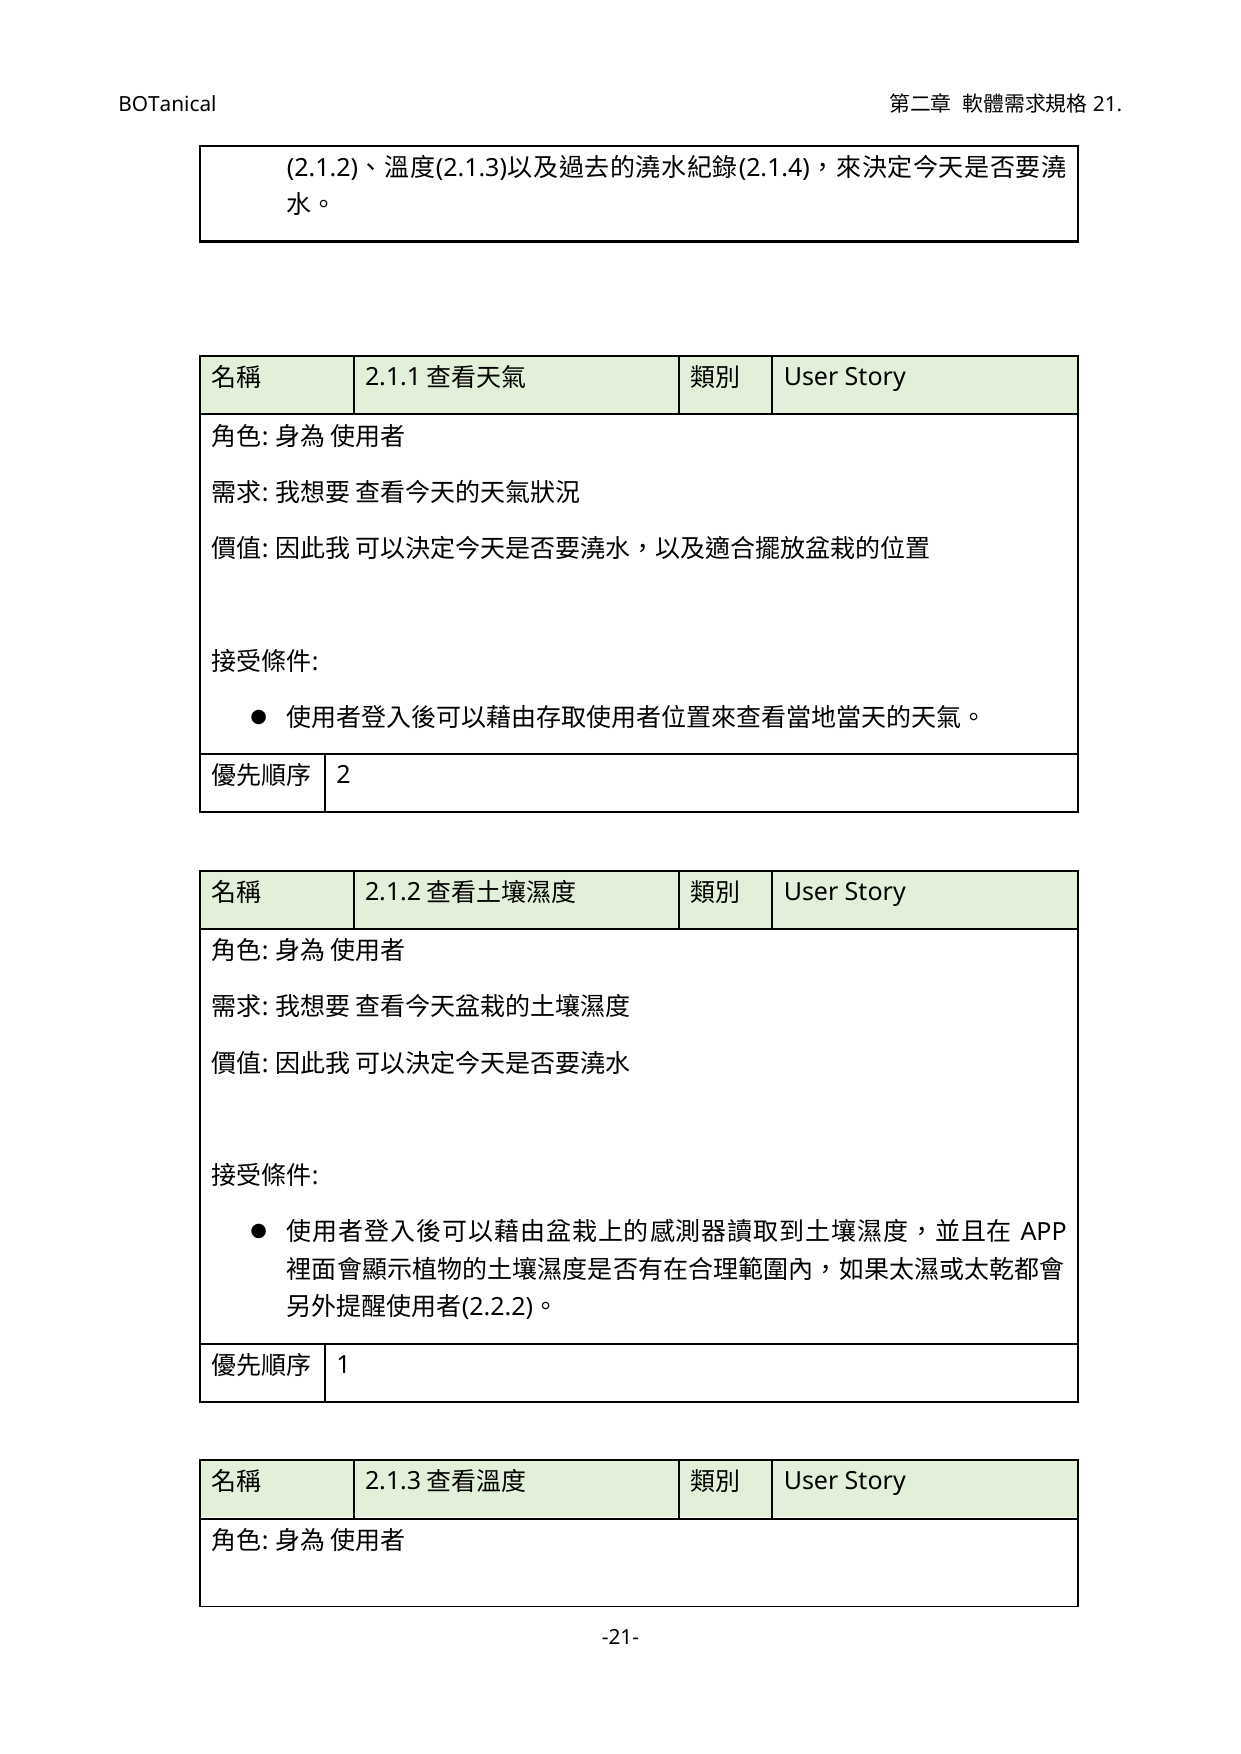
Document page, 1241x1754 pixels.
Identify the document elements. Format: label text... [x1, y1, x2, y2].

table_header 名稱 [201, 1461, 353, 1517]
table_header 類別 [680, 872, 771, 928]
table_cell 1 [326, 1345, 1077, 1401]
table_cell 角色: 身為 使用者 需求: 我想要 查看今天的天氣狀況 價值: 因此我 可以決定今天是否要澆水，以及適合擺放盆栽的位置 接受條件: 使用者登入後可以藉由存取使用者位置來查看當地當天的天氣。 [201, 415, 1077, 753]
table_cell 角色: 身為 使用者 需求: 我想要 查看今天盆栽的土壤濕度 價值: 因此我 可以決定今天是否要澆水 接受條件: 使用者登入後可以藉由盆栽上的感測器讀取到土壤濕度，並且在APP裡面會顯示植物的土壤濕度是否有在合理範圍內，如果太濕或太乾都會另外提醒使用者(2.2.2)。 [201, 930, 1077, 1342]
table_cell 優先順序 [201, 1345, 324, 1401]
table_header 2.1.2查看土壤濕度 [355, 872, 678, 928]
table_header 名稱 [201, 872, 353, 928]
table_header 類別 [680, 357, 771, 413]
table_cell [201, 147, 1077, 240]
table_cell 優先順序 [201, 755, 324, 811]
table_header User Story [773, 1461, 1077, 1517]
table_header 類別 [680, 1461, 771, 1517]
table_header 名稱 [201, 357, 353, 413]
table_cell 2 [326, 755, 1077, 811]
table_header User Story [773, 357, 1077, 413]
table_header 2.1.3查看溫度 [355, 1461, 678, 1517]
table_header 2.1.1查看天氣 [355, 357, 678, 413]
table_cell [201, 1520, 1077, 1606]
table_header User Story [773, 872, 1077, 928]
